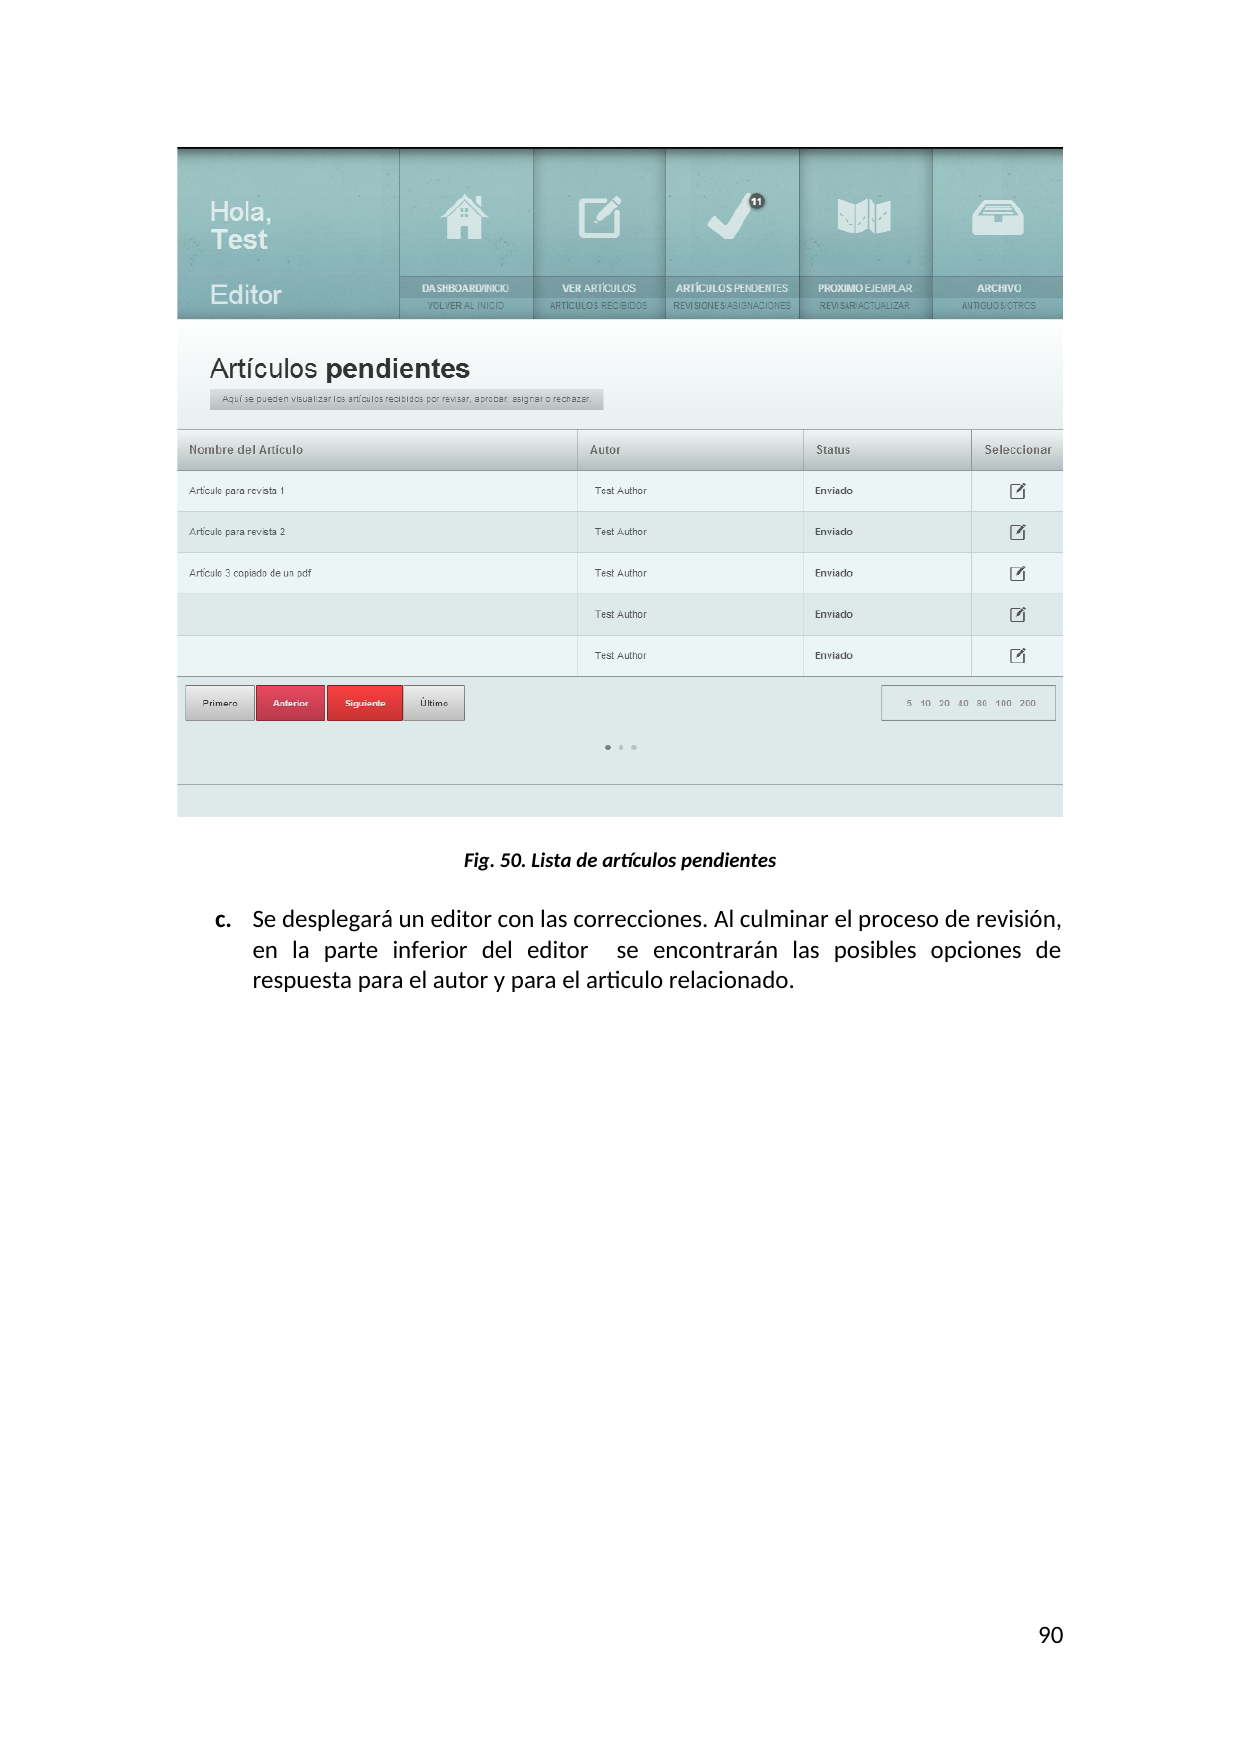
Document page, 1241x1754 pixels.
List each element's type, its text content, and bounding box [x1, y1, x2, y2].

list Se desplegará un editor con las correcciones. Al culminar el proceso de revisión, en la parte inferior del editor se encontrarán las posibles opciones de respuesta para el autor y para el articulo relacionado. [215, 903, 1063, 995]
picture [177, 147, 1063, 817]
text Fig. 50. Lista de artículos pendientes [177, 847, 1063, 873]
